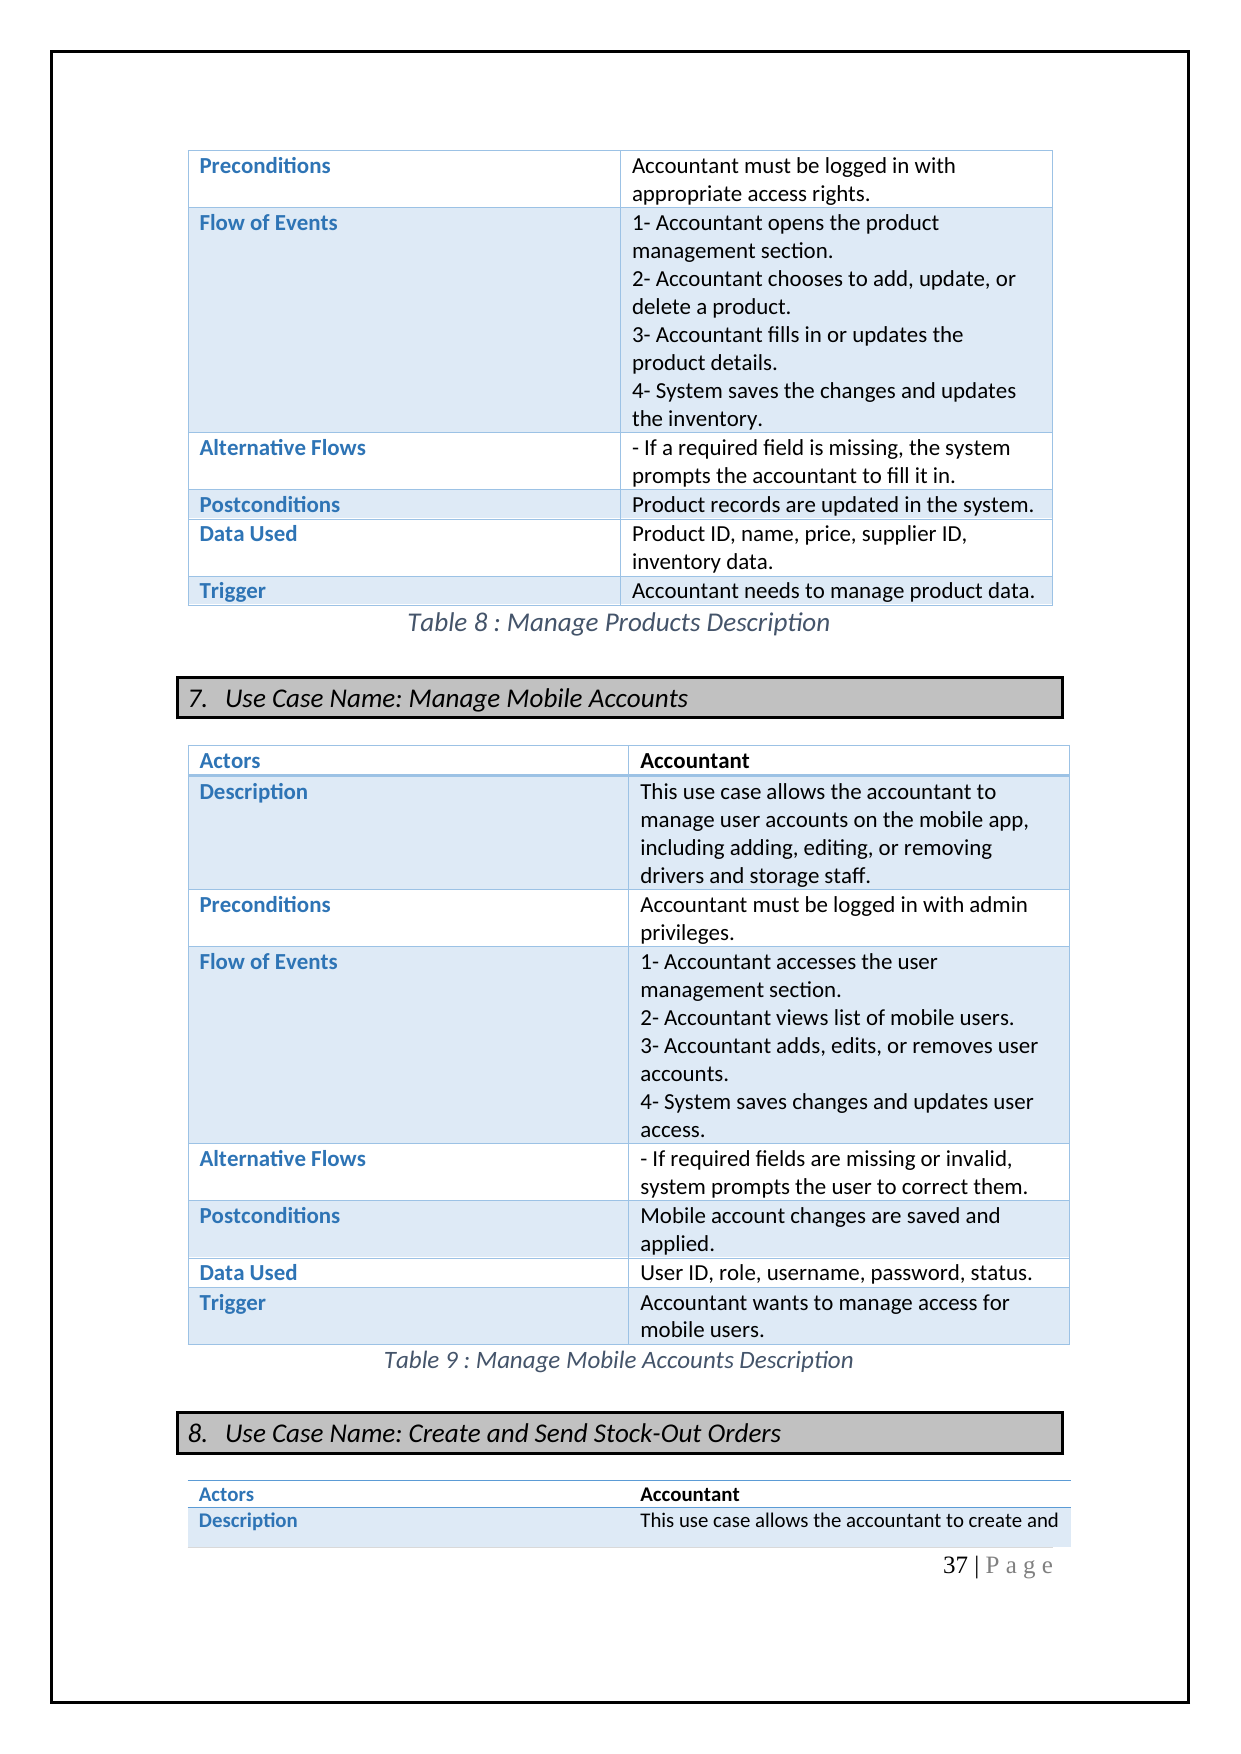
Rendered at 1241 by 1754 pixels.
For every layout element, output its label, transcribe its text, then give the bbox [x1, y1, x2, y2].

table_cell This use case allows the accountant to manage user accounts on the mobile app, including adding, editing, or removing drivers and storage staff. [629, 777, 1069, 889]
table_cell Accountant must be logged in with admin privileges. [629, 890, 1069, 946]
text Table 8 : Manage Products Description [187, 606, 1053, 639]
table_cell Preconditions [189, 151, 620, 207]
table_cell Flow of Events [189, 947, 628, 1143]
table_cell - If a required field is missing, the system prompts the accountant to fill it in. [621, 433, 1052, 489]
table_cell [629, 1508, 1071, 1547]
table_cell User ID, role, username, password, status. [629, 1259, 1069, 1287]
table_cell Mobile account changes are saved and applied. [629, 1201, 1069, 1257]
list Use Case Name: Manage Mobile Accounts [179, 679, 1061, 716]
table_cell Alternative Flows [189, 1144, 628, 1200]
table_cell Trigger [189, 577, 620, 604]
table_cell Product ID, name, price, supplier ID, inventory data. [621, 520, 1052, 576]
table_cell Postconditions [189, 1201, 628, 1257]
table_header Actors [189, 746, 628, 774]
table_header Accountant [629, 1481, 1071, 1507]
table_cell 1- Accountant accesses the user management section. 2- Accountant views list of mobile users. 3- Accountant adds, edits, or removes user accounts. 4- System saves changes and updates user access. [629, 947, 1069, 1143]
table_cell Flow of Events [189, 208, 620, 432]
table_header Accountant [629, 746, 1069, 774]
table_cell Data Used [189, 520, 620, 576]
table_cell Preconditions [189, 890, 628, 946]
table_cell Description [188, 1508, 629, 1547]
table_cell Product records are updated in the system. [621, 490, 1052, 518]
table_cell Trigger [189, 1288, 628, 1344]
table_cell 1- Accountant opens the product management section. 2- Accountant chooses to add, update, or delete a product. 3- Accountant fills in or updates the product details. 4- System saves the changes and updates the inventory. [621, 208, 1052, 432]
table_cell Alternative Flows [189, 433, 620, 489]
table_cell - If required fields are missing or invalid, system prompts the user to correct them. [629, 1144, 1069, 1200]
table_cell Accountant needs to manage product data. [621, 577, 1052, 604]
table_cell Postconditions [189, 490, 620, 518]
list Use Case Name: Create and Send Stock-Out Orders [179, 1414, 1061, 1452]
table_cell Description [189, 777, 628, 889]
table_cell Data Used [189, 1259, 628, 1287]
table_cell Accountant must be logged in with appropriate access rights. [621, 151, 1052, 207]
table_header Actors [188, 1481, 629, 1507]
table_cell Accountant wants to manage access for mobile users. [629, 1288, 1069, 1344]
text Table 9 : Manage Mobile Accounts Description [187, 1345, 1053, 1375]
